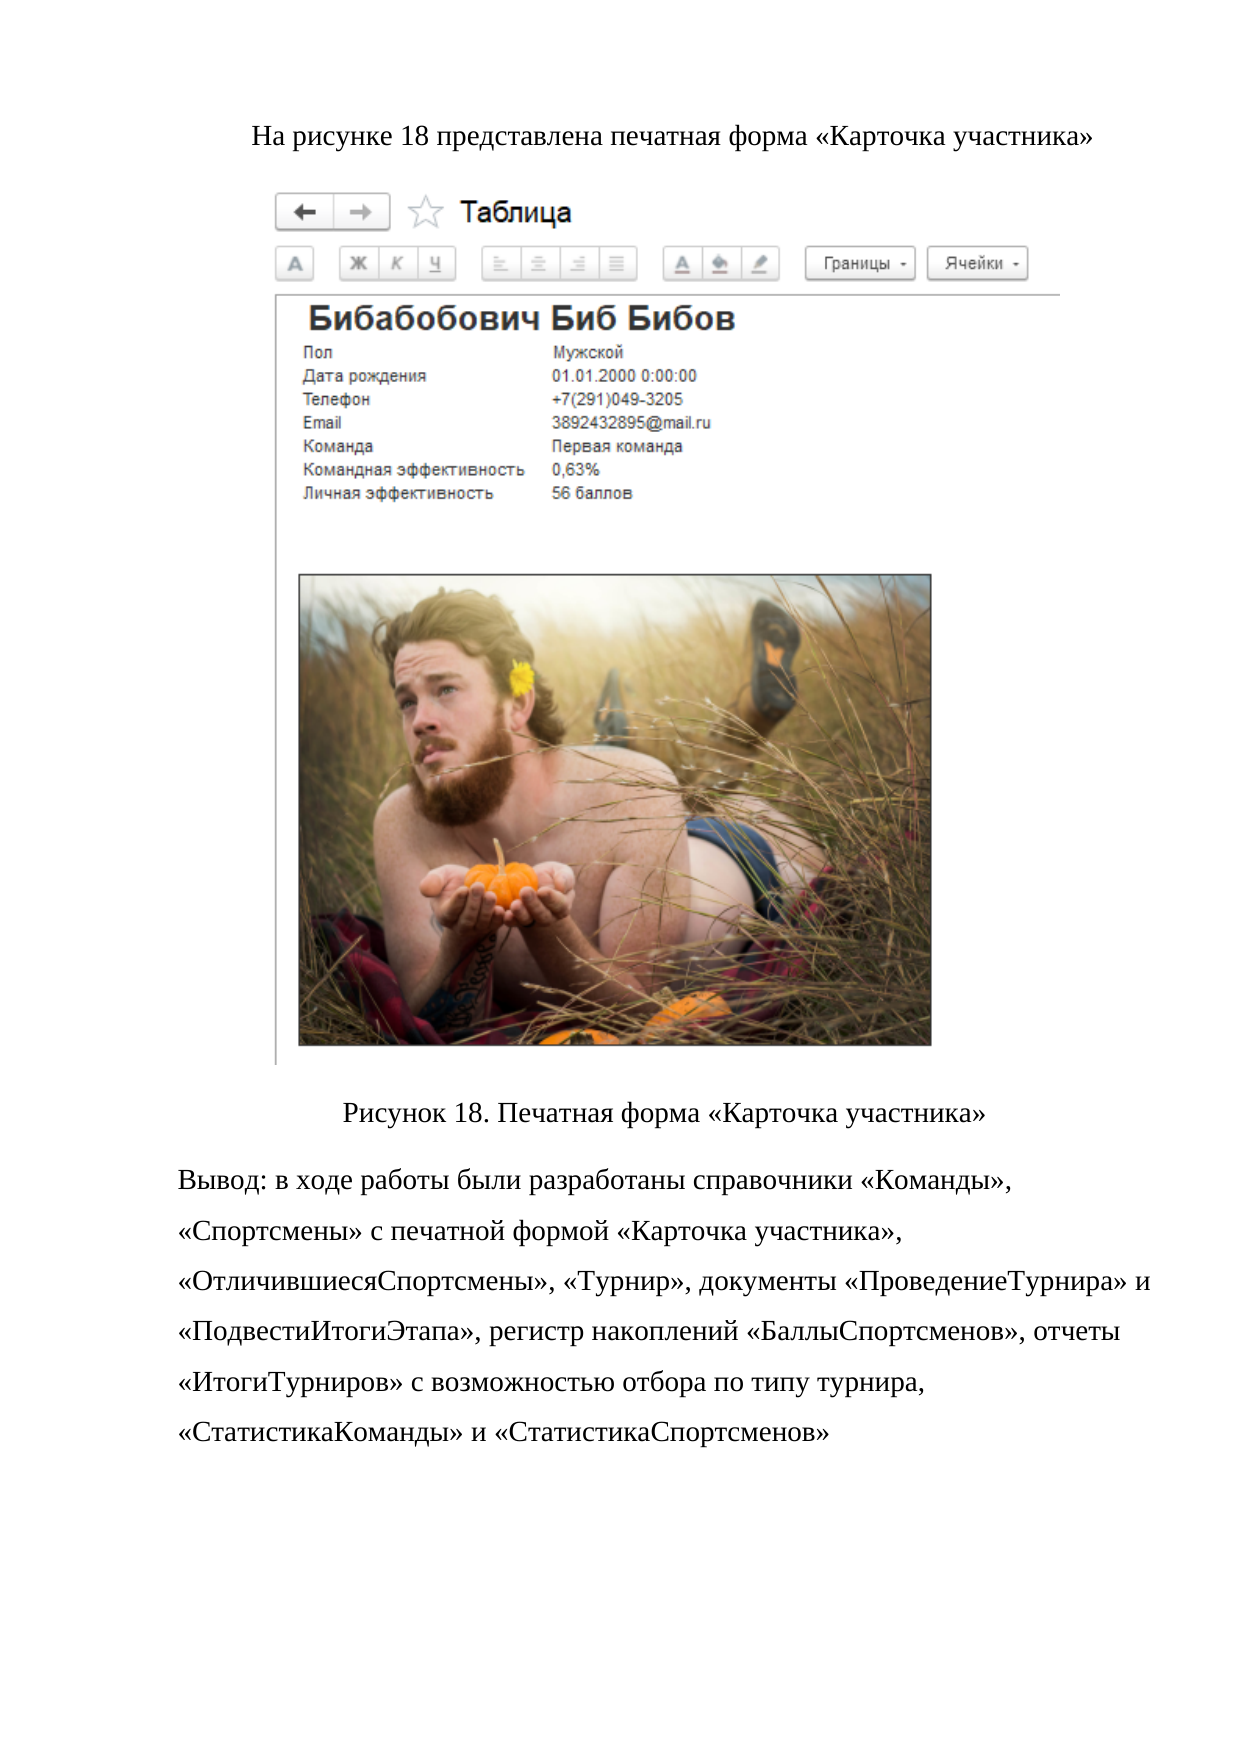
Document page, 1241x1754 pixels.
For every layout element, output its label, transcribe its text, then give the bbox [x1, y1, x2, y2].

text Рисунок 18. Печатная форма «Карточка участника» [177, 1096, 1152, 1129]
picture [269, 185, 1060, 1065]
text Вывод: в ходе работы были разработаны справочники «Команды», «Спортсмены» с печатной формой «Карточка участника», «ОтличившиесяСпортсмены», «Турнир», документы «ПроведениеТурнира» и «ПодвестиИтогиЭтапа», регистр накоплений «БаллыСпортсменов», отчеты «ИтогиТурниров» с возможностью отбора по типу турнира, «СтатистикаКоманды» и «СтатистикаСпортсменов» [177, 1162, 1152, 1448]
text На рисунке 18 представлена печатная форма «Карточка участника» [177, 118, 1152, 152]
